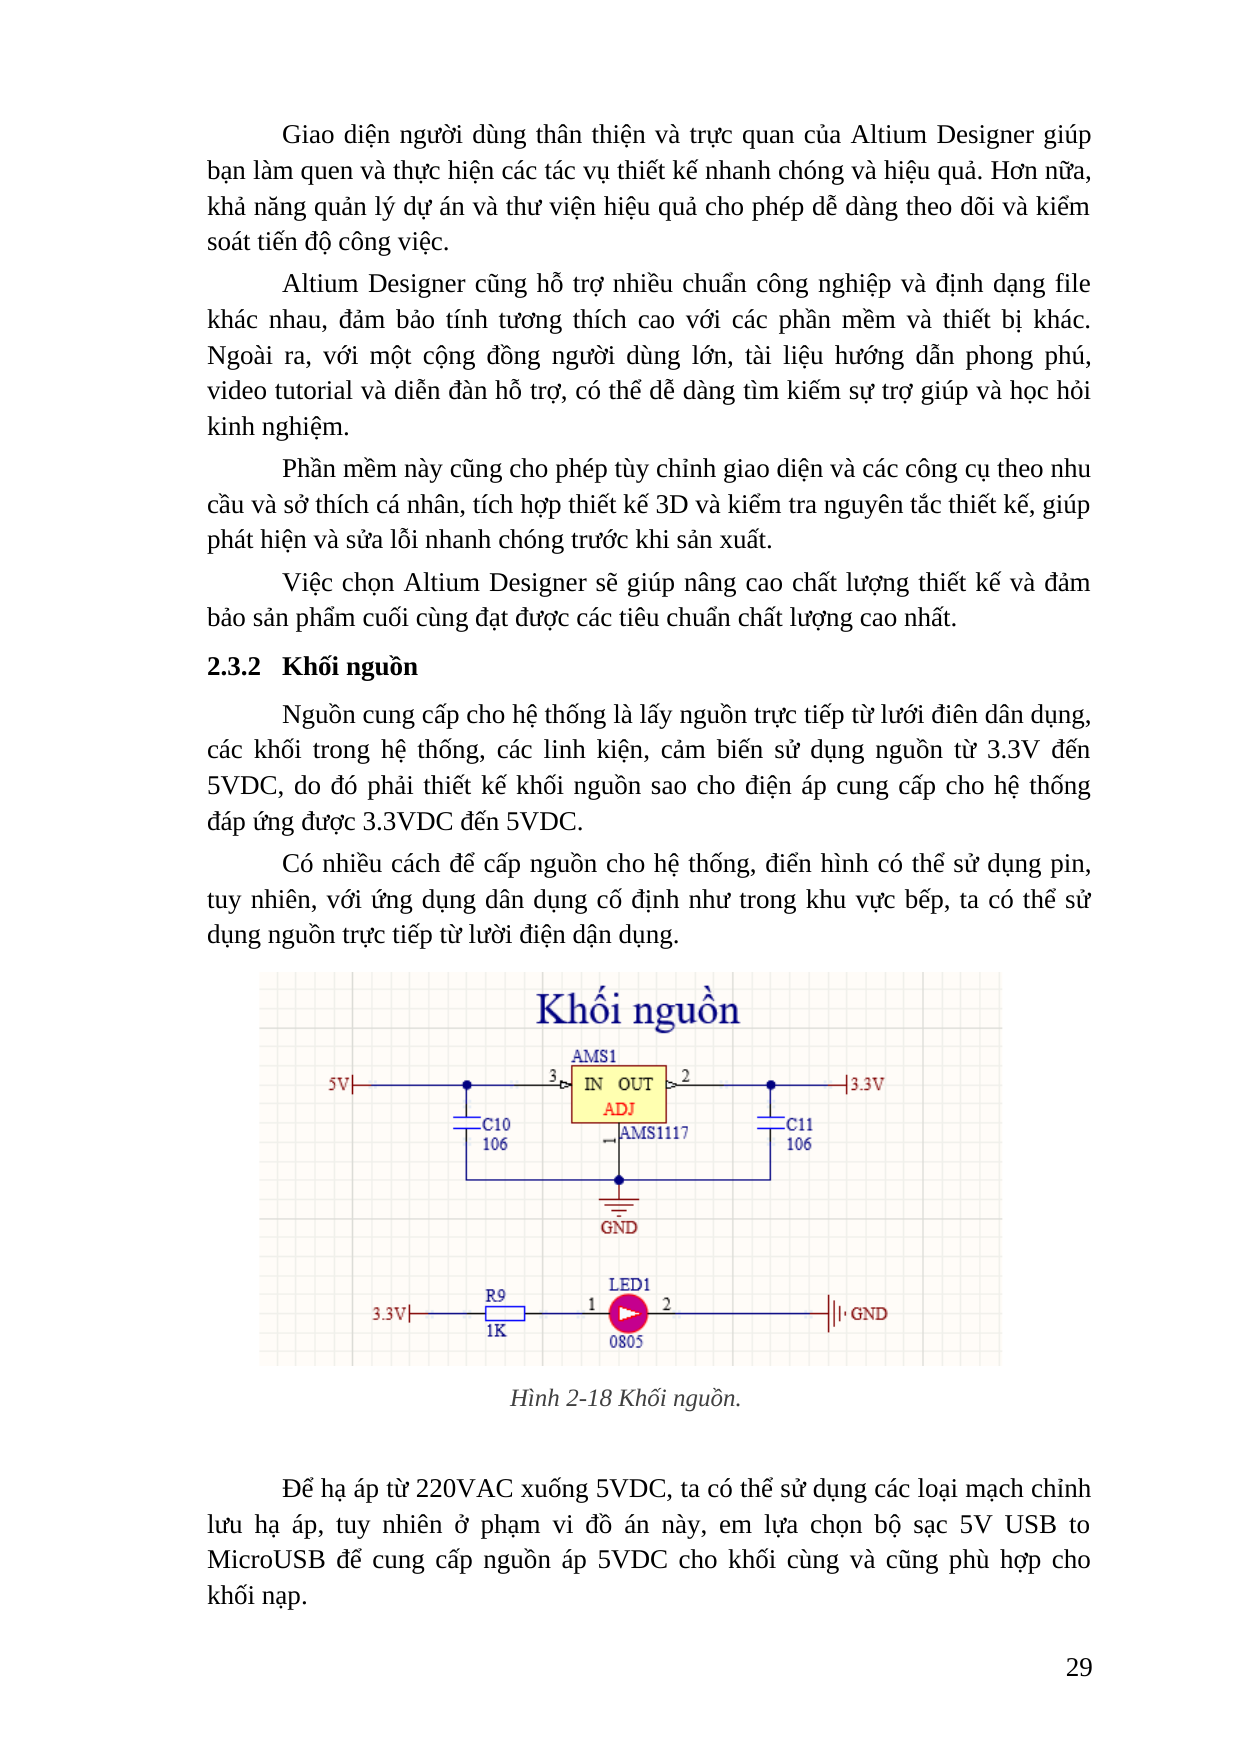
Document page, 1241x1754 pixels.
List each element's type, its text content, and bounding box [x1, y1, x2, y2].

text Việc chọn Altium Designer sẽ giúp nâng cao chất lượng thiết kế và đảm bảo sản phẩm cuối cùng đạt được các tiêu chuẩn chất lượng cao nhất. [207, 566, 1092, 632]
picture [259, 972, 1003, 1366]
subtitle Khối nguồn [207, 649, 1092, 681]
text Altium Designer cũng hỗ trợ nhiều chuẩn công nghiệp và định dạng file khác nhau, đảm bảo tính tương thích cao với các phần mềm và thiết bị khác. Ngoài ra, với một cộng đồng người dùng lớn, tài liệu hướng dẫn phong phú, video tutorial và diễn đàn hỗ trợ, có thể dễ dàng tìm kiếm sự trợ giúp và học hỏi kinh nghiệm. [207, 267, 1092, 441]
text Để hạ áp từ 220VAC xuống 5VDC, ta có thể sử dụng các loại mạch chỉnh lưu hạ áp, tuy nhiên ở phạm vi đồ án này, em lựa chọn bộ sạc 5V USB to MicroUSB để cung cấp nguồn áp 5VDC cho khối cùng và cũng phù hợp cho khối nạp. [207, 1472, 1092, 1610]
text Nguồn cung cấp cho hệ thống là lấy nguồn trực tiếp từ lưới điên dân dụng, các khối trong hệ thống, các linh kiện, cảm biến sử dụng nguồn từ 3.3V đến 5VDC, do đó phải thiết kế khối nguồn sao cho điện áp cung cấp cho hệ thống đáp ứng được 3.3VDC đến 5VDC. [207, 698, 1092, 836]
text Có nhiều cách để cấp nguồn cho hệ thống, điển hình có thể sử dụng pin, tuy nhiên, với ứng dụng dân dụng cố định như trong khu vực bếp, ta có thể sử dụng nguồn trực tiếp từ lười điện dận dụng. [207, 847, 1092, 949]
text Giao diện người dùng thân thiện và trực quan của Altium Designer giúp bạn làm quen và thực hiện các tác vụ thiết kế nhanh chóng và hiệu quả. Hơn nữa, khả năng quản lý dự án và thư viện hiệu quả cho phép dễ dàng theo dõi và kiểm soát tiến độ công việc. [207, 118, 1092, 256]
text Phần mềm này cũng cho phép tùy chỉnh giao diện và các công cụ theo nhu cầu và sở thích cá nhân, tích hợp thiết kế 3D và kiểm tra nguyên tắc thiết kế, giúp phát hiện và sửa lỗi nhanh chóng trước khi sản xuất. [207, 452, 1092, 555]
